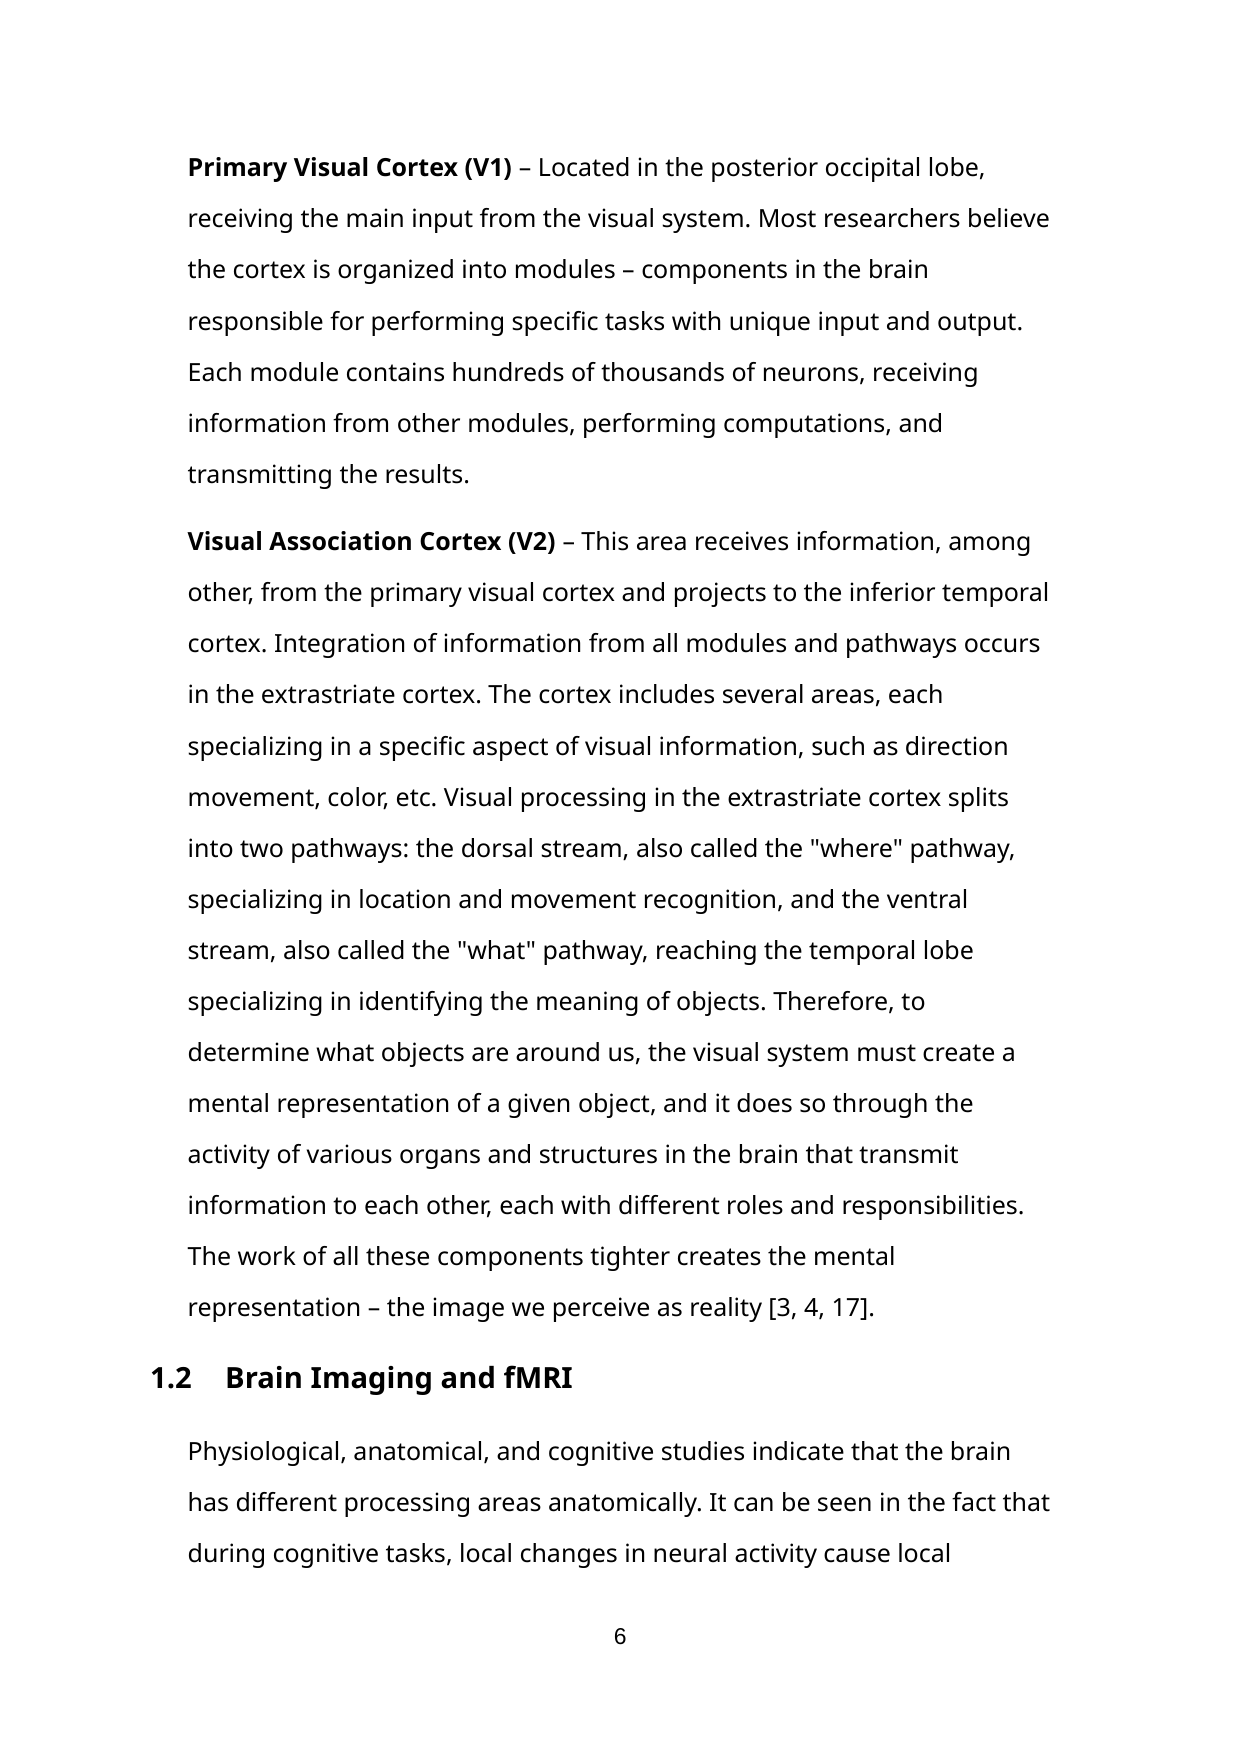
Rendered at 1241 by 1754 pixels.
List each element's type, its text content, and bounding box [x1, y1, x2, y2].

list Brain Imaging and fMRI [150, 1357, 1053, 1397]
text Visual Association Cortex (V2) – This area receives information, among other, from the primary visual cortex and projects to the inferior temporal cortex. Integration of information from all modules and pathways occurs in the extrastriate cortex. The cortex includes several areas, each specializing in a specific aspect of visual information, such as direction movement, color, etc. Visual processing in the extrastriate cortex splits into two pathways: the dorsal stream, also called the "where" pathway, specializing in location and movement recognition, and the ventral stream, also called the "what" pathway, reaching the temporal lobe specializing in identifying the meaning of objects. Therefore, to determine what objects are around us, the visual system must create a mental representation of a given object, and it does so through the activity of various organs and structures in the brain that transmit information to each other, each with different roles and responsibilities. The work of all these components tighter creates the mental representation – the image we perceive as reality [3, 4, 17]. [187, 524, 1053, 1324]
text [187, 1433, 1053, 1569]
text Primary Visual Cortex (V1) – Located in the posterior occipital lobe, receiving the main input from the visual system. Most researchers believe the cortex is organized into modules – components in the brain responsible for performing specific tasks with unique input and output. Each module contains hundreds of thousands of neurons, receiving information from other modules, performing computations, and transmitting the results. [187, 150, 1053, 490]
